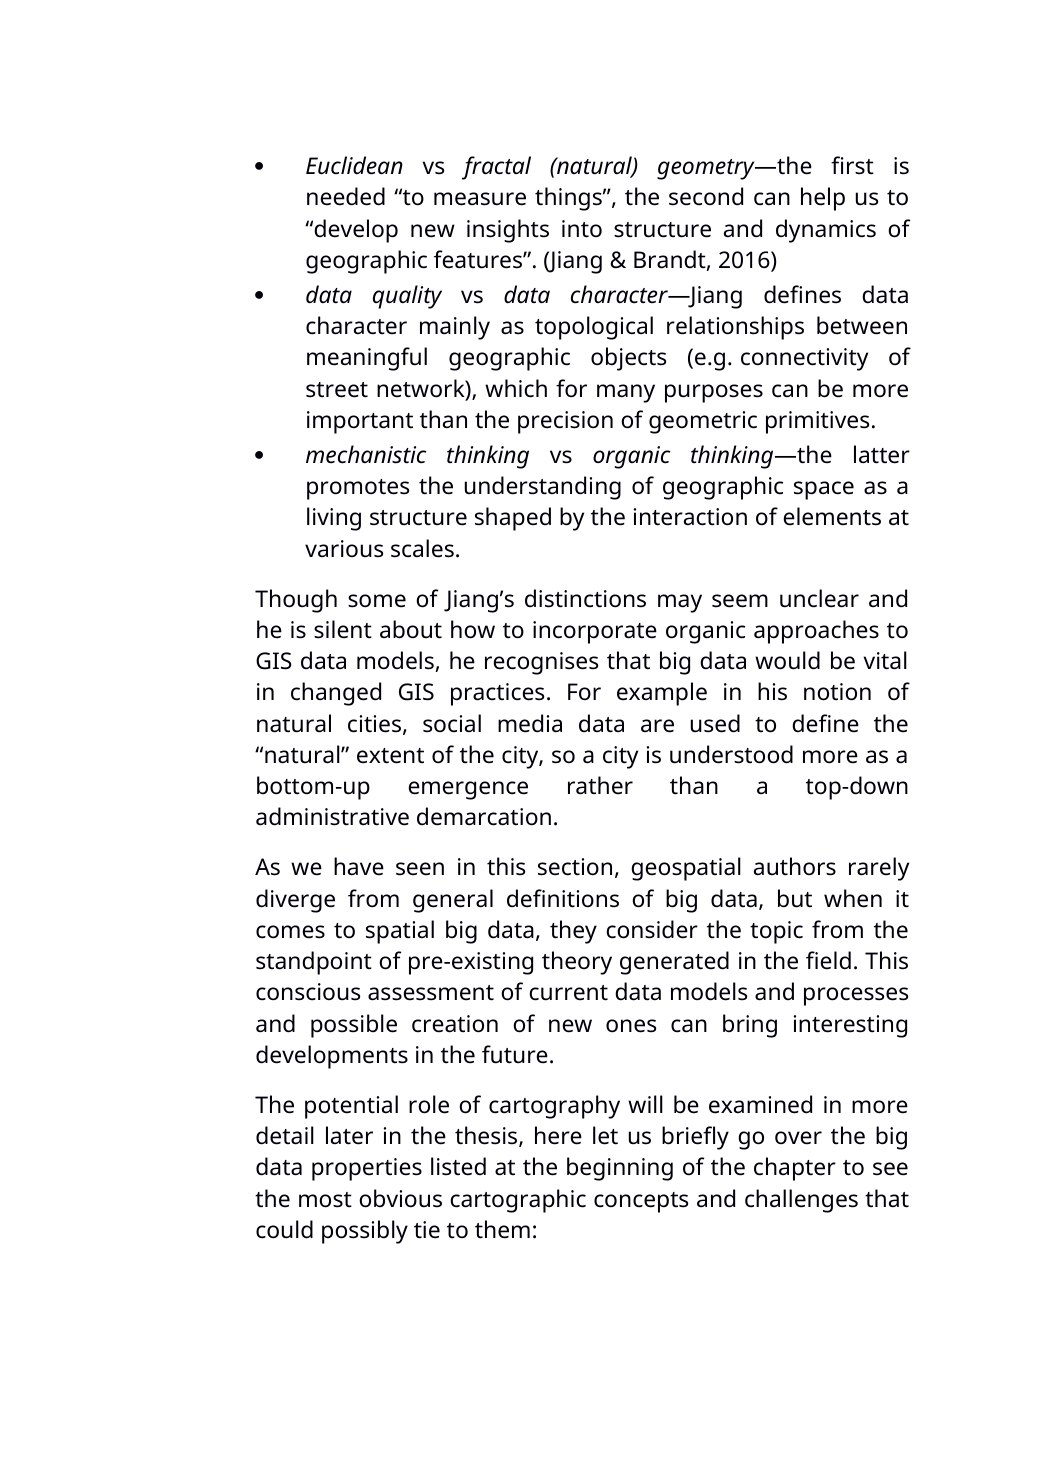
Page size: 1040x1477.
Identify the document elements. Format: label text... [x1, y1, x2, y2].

text Though some of Jiang’s distinctions may seem unclear and he is silent about how to incorporate organic approaches to GIS data models, he recognises that big data would be vital in changed GIS practices. For example in his notion of natural cities, social media data are used to define the “natural” extent of the city, so a city is understood more as a bottom-up emergence rather than a top-down administrative demarcation. [255, 582, 910, 832]
text The potential role of cartography will be examined in more detail later in the thesis, here let us briefly go over the big data properties listed at the beginning of the chapter to see the most obvious cartographic concepts and challenges that could possibly tie to them: [255, 1089, 910, 1245]
list mechanistic thinking vs organic thinking—the latter promotes the understanding of geographic space as a living structure shaped by the interaction of elements at various scales. [255, 439, 910, 564]
list data quality vs data character—Jiang defines data character mainly as topological relationships between meaningful geographic objects (e.g. connectivity of street network), which for many purposes can be more important than the precision of geometric primitives. [255, 279, 910, 435]
list Euclidean vs fractal (natural) geometry—the first is needed “to measure things”, the second can help us to “develop new insights into structure and dynamics of geographic features”. (Jiang & Brandt, 2016) [255, 150, 910, 275]
text As we have seen in this section, geospatial authors rarely diverge from general definitions of big data, but when it comes to spatial big data, they consider the topic from the standpoint of pre-existing theory generated in the field. This conscious assessment of current data models and processes and possible creation of new ones can bring interesting developments in the future. [255, 851, 910, 1070]
